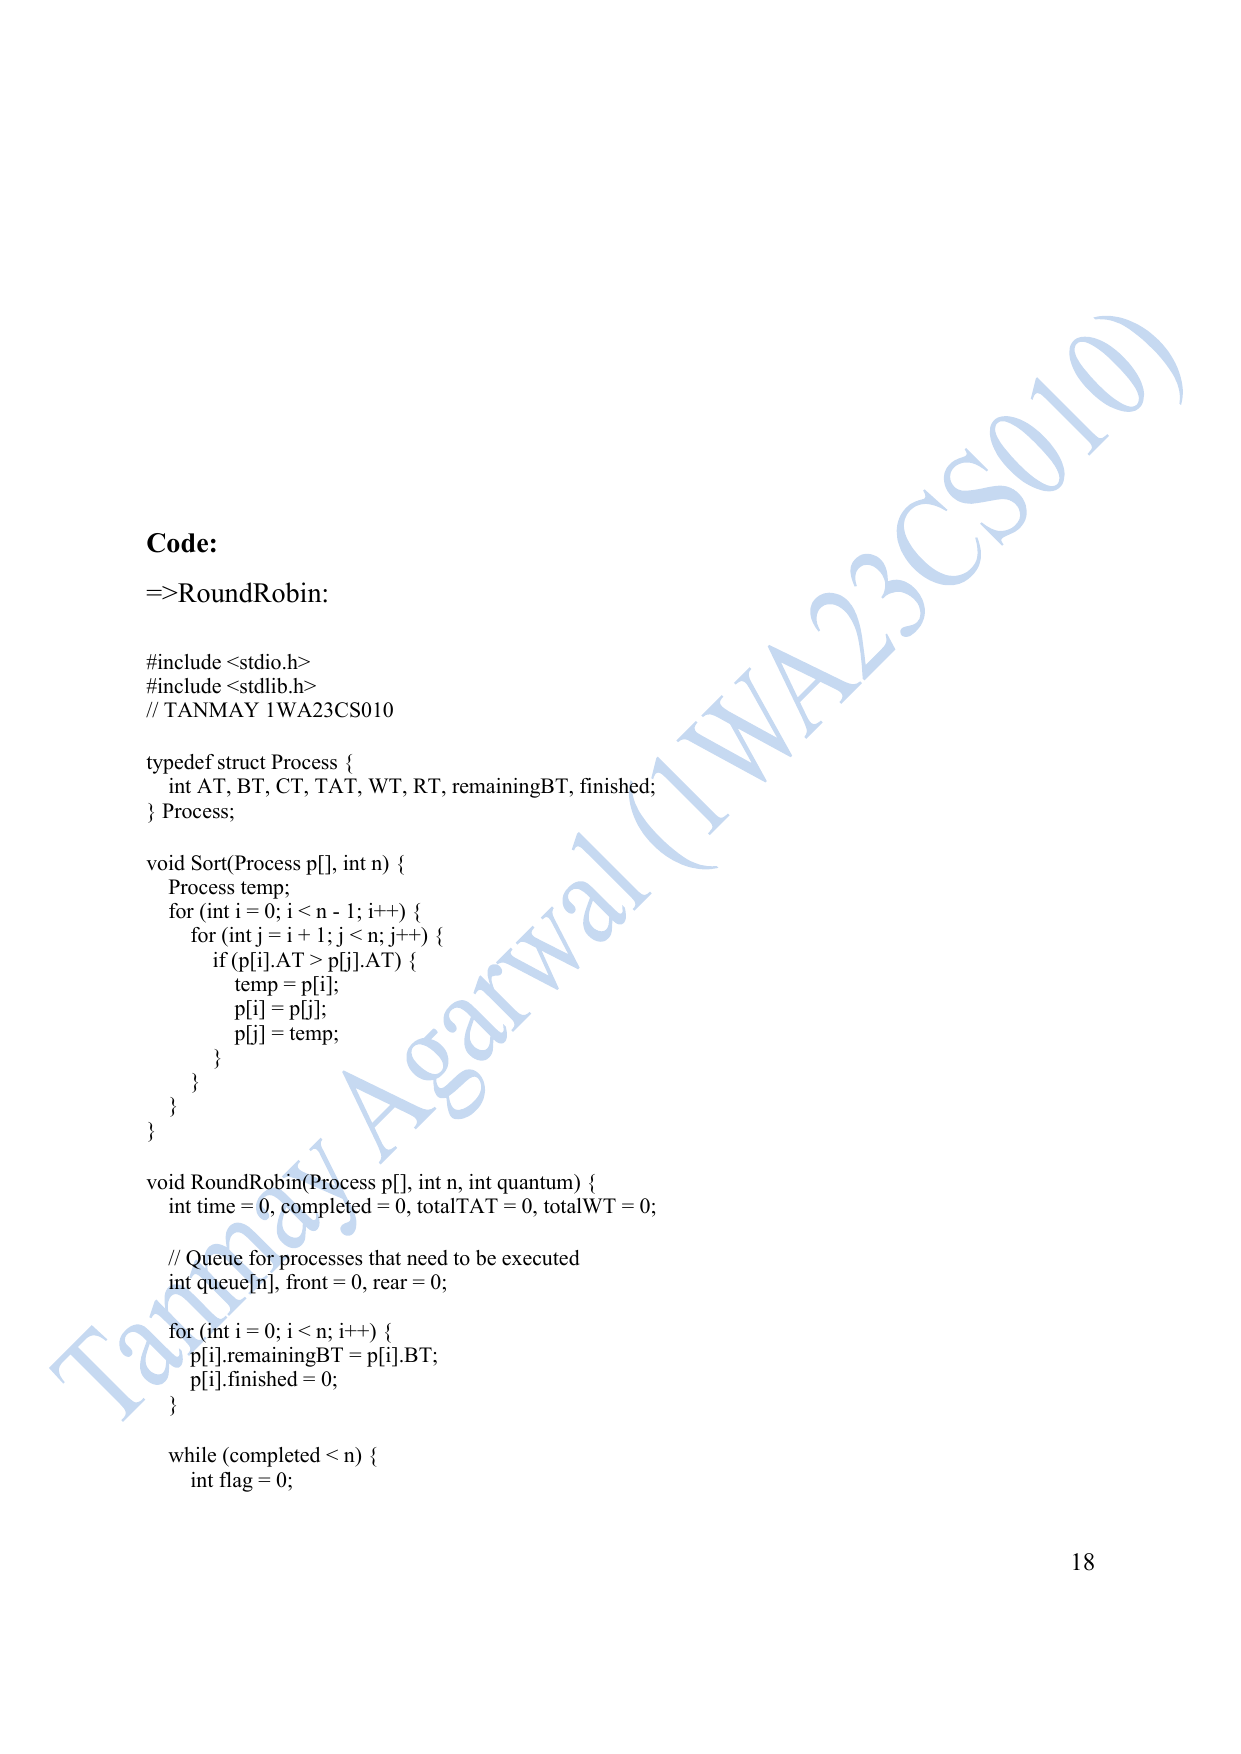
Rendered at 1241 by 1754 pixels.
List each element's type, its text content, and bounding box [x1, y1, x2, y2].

text int AT, BT, CT, TAT, WT, RT, remainingBT, finished; [146, 774, 1102, 799]
text for (int j = i + 1; j < n; j++) { [146, 923, 1102, 948]
text } [146, 1093, 1102, 1118]
text int time = 0, completed = 0, totalTAT = 0, totalWT = 0; [146, 1194, 1102, 1218]
text for (int i = 0; i < n; i++) { [146, 1319, 1102, 1343]
text p[i].remainingBT = p[i].BT; [146, 1343, 1102, 1367]
text #include <stdlib.h> [146, 674, 1102, 698]
text // TANMAY 1WA23CS010 [146, 698, 1102, 722]
text Code: [146, 528, 1102, 559]
text } Process; [146, 799, 1102, 823]
text p[j] = temp; [146, 1021, 1102, 1045]
text void RoundRobin(Process p[], int n, int quantum) { [146, 1169, 1102, 1194]
text } [146, 1391, 1102, 1416]
text Process temp; [146, 875, 1102, 899]
text typedef struct Process { [146, 750, 1102, 774]
text int queue[n], front = 0, rear = 0; [146, 1270, 1102, 1294]
text } [146, 1045, 1102, 1069]
text p[i].finished = 0; [146, 1367, 1102, 1391]
text int flag = 0; [146, 1468, 1102, 1492]
text #include <stdio.h> [146, 649, 1102, 674]
text =>RoundRobin: [146, 577, 1102, 608]
text // Queue for processes that need to be executed [146, 1246, 1102, 1270]
text if (p[i].AT > p[j].AT) { [146, 948, 1102, 972]
text } [146, 1118, 1102, 1142]
text p[i] = p[j]; [146, 996, 1102, 1021]
text temp = p[i]; [146, 972, 1102, 996]
text void Sort(Process p[], int n) { [146, 851, 1102, 875]
text for (int i = 0; i < n - 1; i++) { [146, 899, 1102, 923]
text } [146, 1069, 1102, 1093]
text while (completed < n) { [146, 1443, 1102, 1468]
